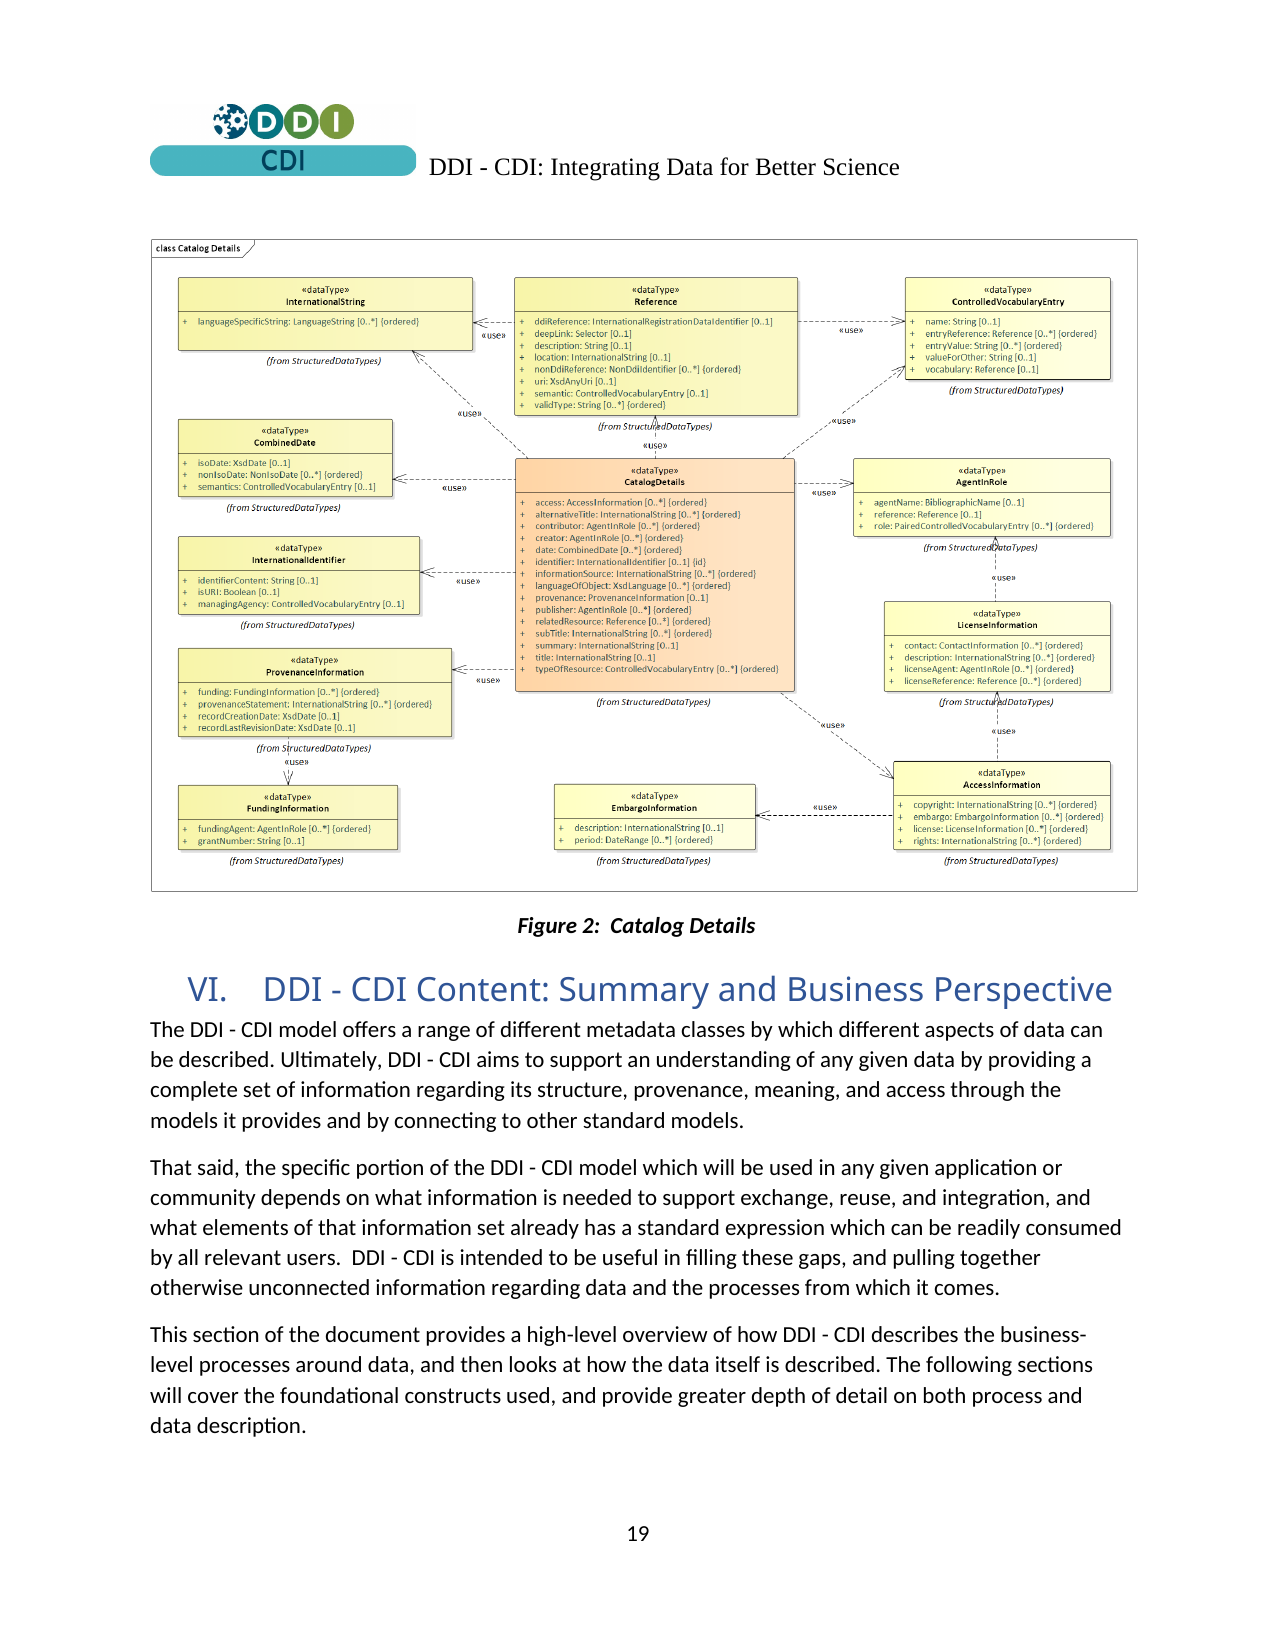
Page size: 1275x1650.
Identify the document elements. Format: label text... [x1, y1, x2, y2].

text Figure 2: Catalog Details [150, 911, 1125, 939]
subtitle DDI - CDI Content: Summary and Business Perspective [187, 966, 1125, 1012]
text That said, the specific portion of the DDI - CDI model which will be used in any given application or community depends on what information is needed to support exchange, reuse, and integration, and what elements of that information set already has a standard expression which can be readily consumed by all relevant users. DDI - CDI is intended to be useful in filling these gaps, and pulling together otherwise unconnected information regarding data and the processes from which it comes. [150, 1153, 1125, 1301]
picture [150, 238, 1138, 892]
picture [150, 104, 417, 176]
text The DDI - CDI model offers a range of different metadata classes by which different aspects of data can be described. Ultimately, DDI - CDI aims to support an understanding of any given data by providing a complete set of information regarding its structure, provenance, meaning, and access through the models it provides and by connecting to other standard models. [150, 1015, 1125, 1134]
text This section of the document provides a high-level overview of how DDI - CDI describes the business-level processes around data, and then looks at how the data itself is described. The following sections will cover the foundational constructs used, and provide greater depth of detail on both process and data description. [150, 1320, 1125, 1439]
